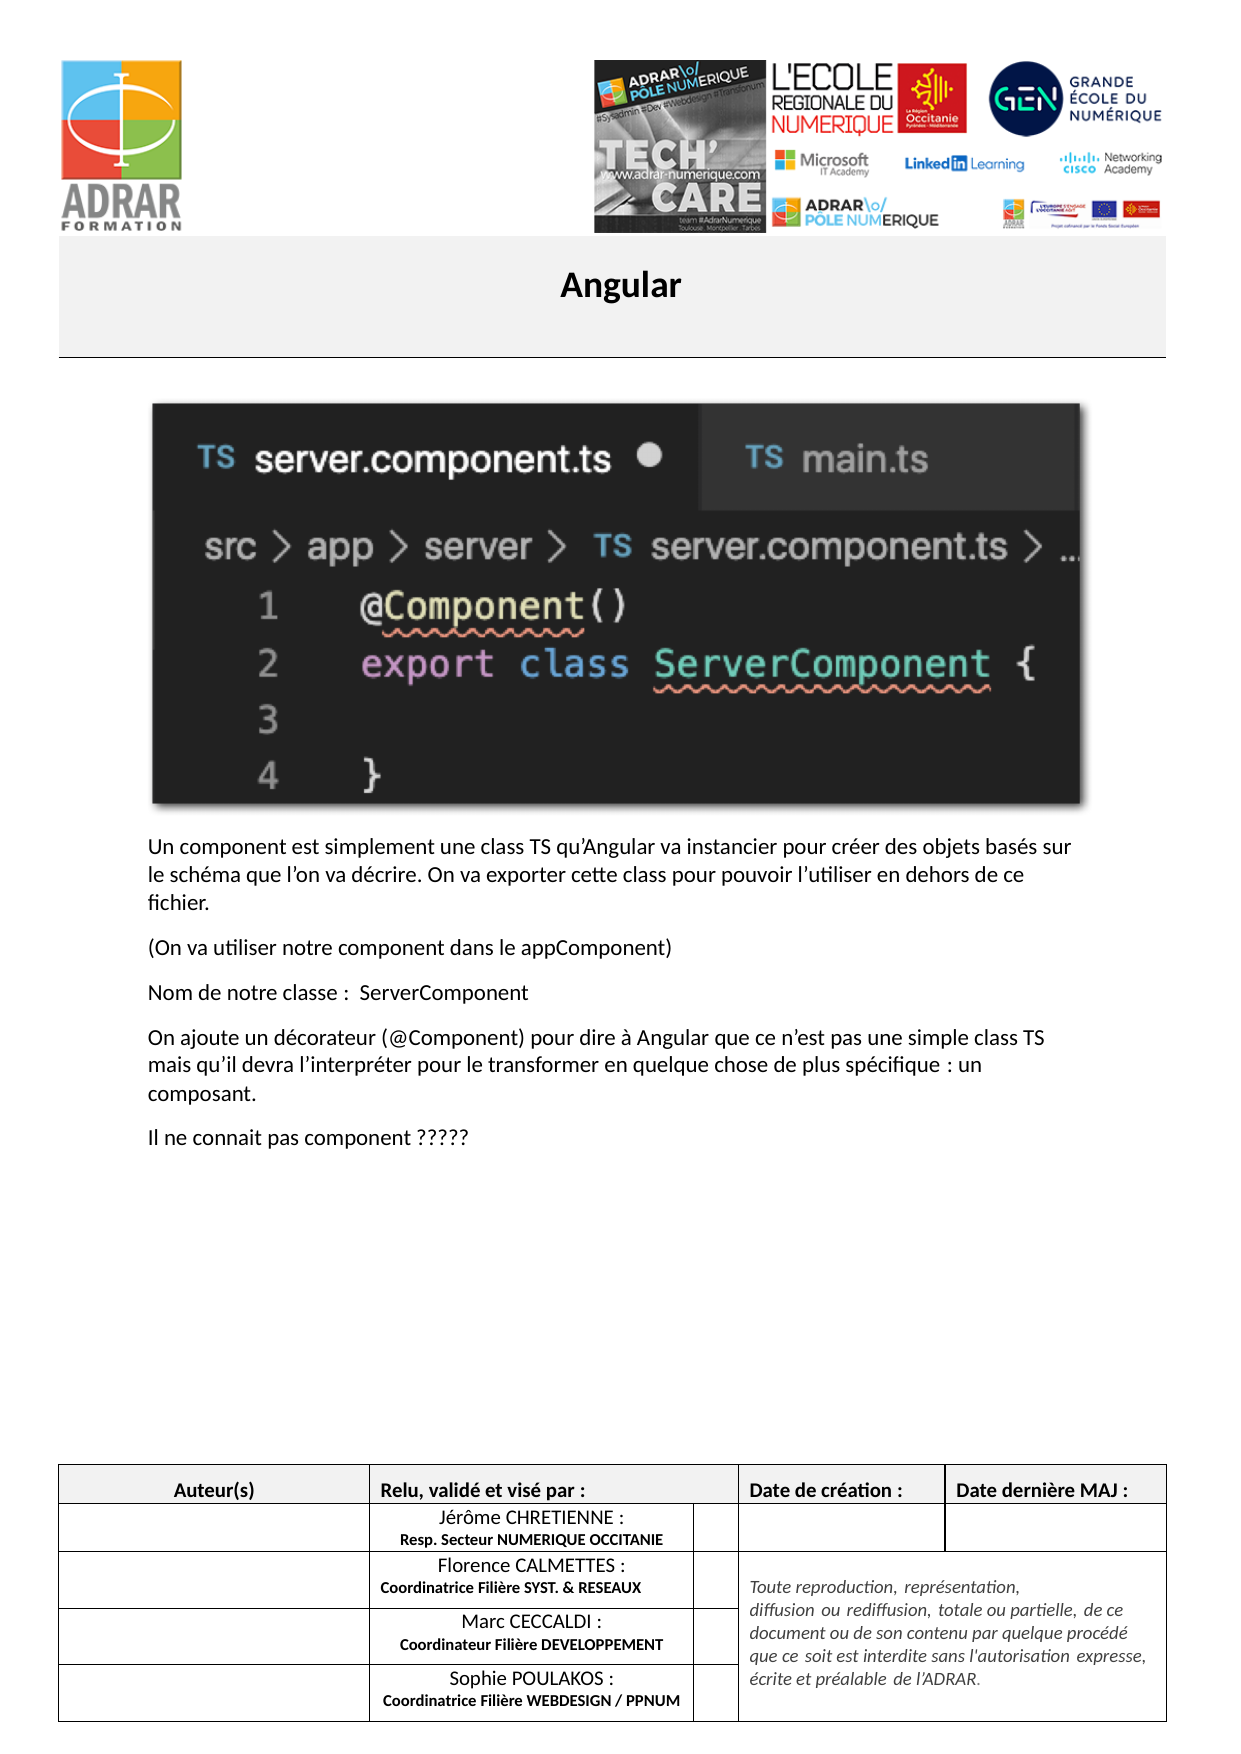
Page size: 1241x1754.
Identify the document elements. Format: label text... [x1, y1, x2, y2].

picture [61, 58, 183, 233]
text Il ne connait pas component ????? [148, 1123, 1093, 1151]
text Un component est simplement une class TS qu’Angular va instancier pour créer des objets basés sur le schéma que l’on va décrire. On va exporter cette class pour pouvoir l’utiliser en dehors de ce fichier. [148, 832, 1093, 917]
text (On va utiliser notre component dans le appComponent) [148, 933, 1093, 961]
text Nom de notre classe : ServerComponent [148, 978, 1093, 1006]
picture [147, 398, 1093, 816]
text On ajoute un décorateur (@Component) pour dire à Angular que ce n’est pas une simple class TS mais qu’il devra l’interpréter pour le transformer en quelque chose de plus spécifique : un composant. [148, 1023, 1093, 1107]
picture [594, 60, 1166, 233]
